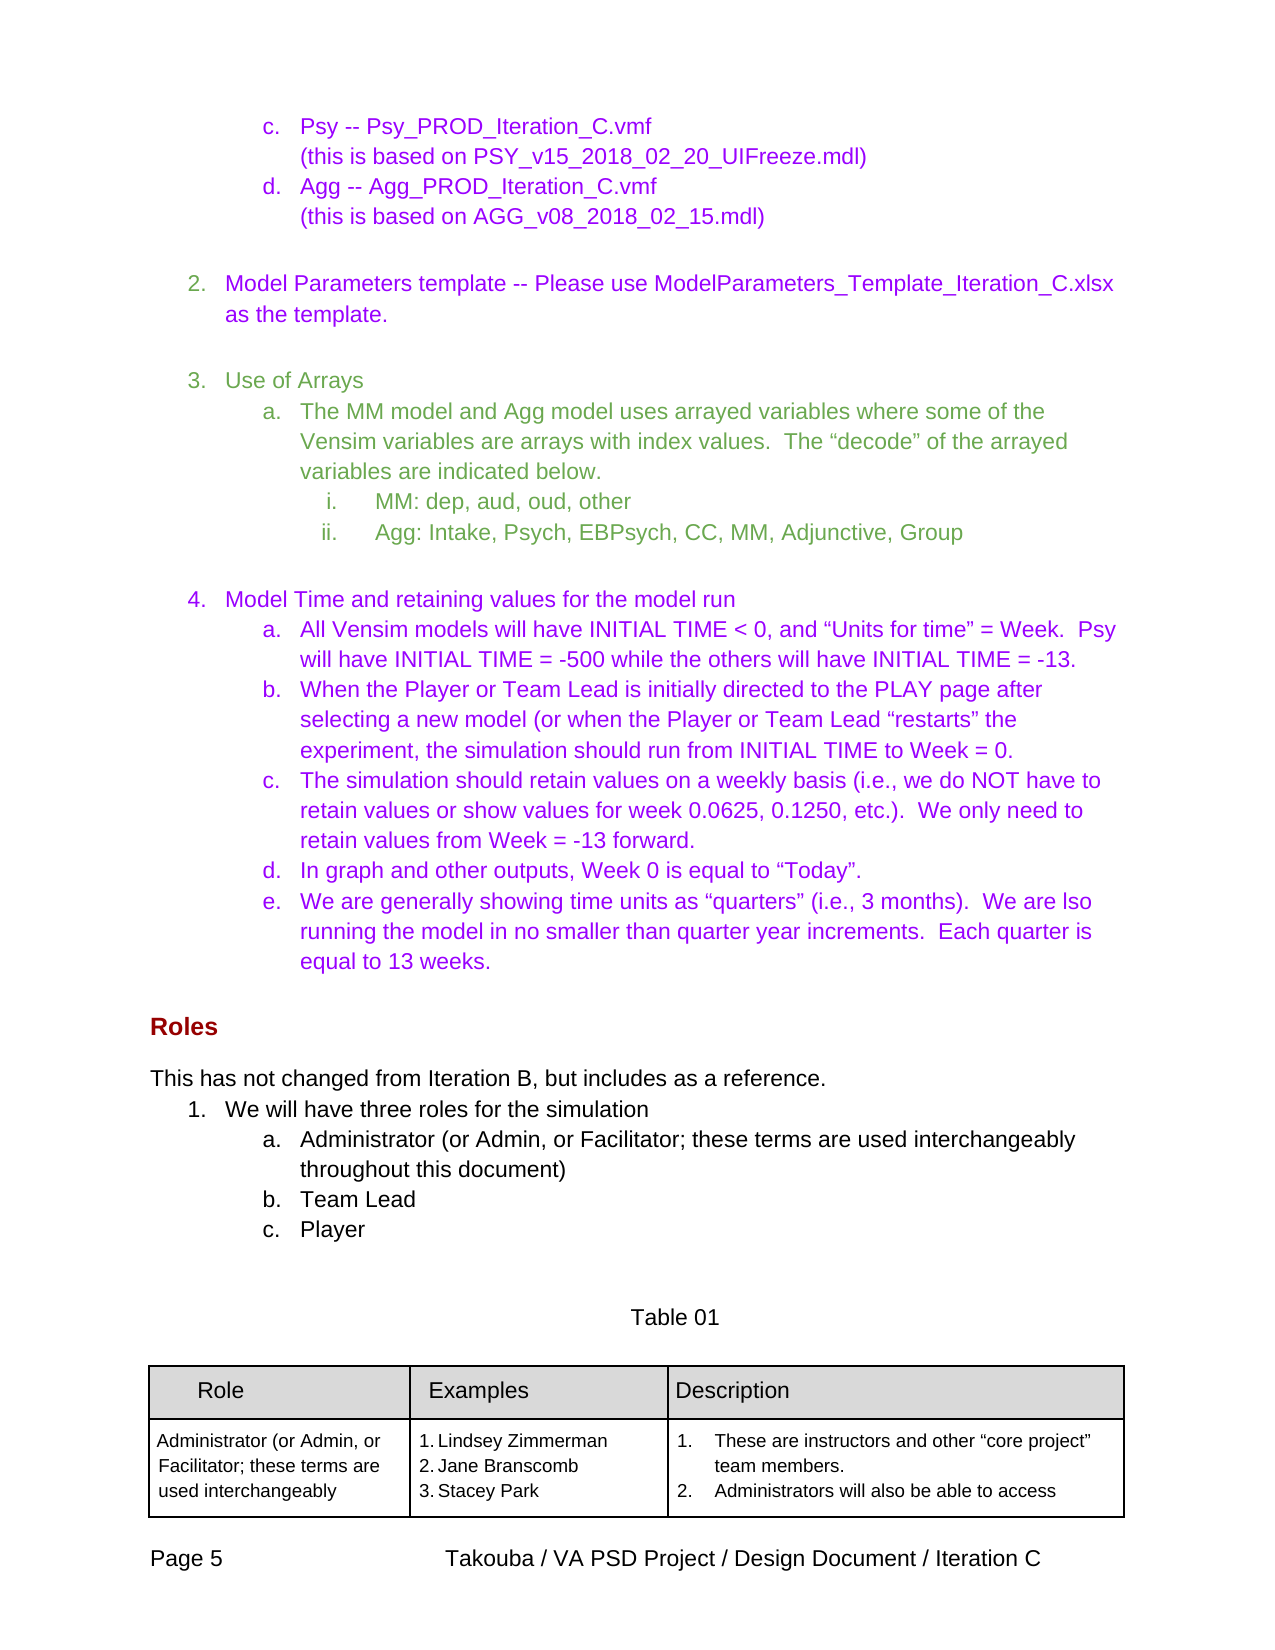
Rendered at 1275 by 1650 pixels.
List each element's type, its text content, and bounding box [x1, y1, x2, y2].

table_header Description [669, 1367, 1123, 1418]
list Use of Arrays [187, 367, 1125, 394]
list MM: dep, aud, oud, other [337, 488, 1125, 515]
text Table 01 [225, 1304, 1125, 1331]
table_header Role [150, 1367, 409, 1418]
list We will have three roles for the simulation [187, 1096, 1125, 1122]
list When the Player or Team Lead is initially directed to the PLAY page after selecting a new model (or when the Player or Team Lead “restarts” the experiment, the simulation should run from INITIAL TIME to Week = 0. [262, 676, 1125, 763]
list We are generally showing time units as “quarters” (i.e., 3 months). We are lso running the model in no smaller than quarter year increments. Each quarter is equal to 13 weeks. [262, 888, 1125, 974]
list Player [262, 1216, 1125, 1279]
list Psy -- Psy_PROD_Iteration_C.vmf (this is based on PSY_v15_2018_02_20_UIFreeze.mdl) [262, 113, 1125, 169]
list Model Parameters template -- Please use ModelParameters_Template_Iteration_C.xlsx as the template. [187, 270, 1125, 363]
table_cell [411, 1420, 667, 1516]
list The MM model and Agg model uses arrayed variables where some of the Vensim variables are arrays with index values. The “decode” of the arrayed variables are indicated below. [262, 398, 1125, 484]
list Administrator (or Admin, or Facilitator; these terms are used interchangeably throughout this document) [262, 1126, 1125, 1182]
list The simulation should retain values on a weekly basis (i.e., we do NOT have to retain values or show values for week 0.0625, 0.1250, etc.). We only need to retain values from Week = -13 forward. [262, 767, 1125, 853]
list Model Time and retaining values for the model run [187, 586, 1125, 612]
list In graph and other outputs, Week 0 is equal to “Today”. [262, 857, 1125, 884]
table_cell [150, 1420, 409, 1516]
subtitle Roles [150, 1012, 1125, 1040]
list Agg: Intake, Psych, EBPsych, CC, MM, Adjunctive, Group [337, 518, 1125, 581]
table_header Examples [411, 1367, 667, 1418]
list All Vensim models will have INITIAL TIME < 0, and “Units for time” = Week. Psy will have INITIAL TIME = -500 while the others will have INITIAL TIME = -13. [262, 616, 1125, 672]
list Team Lead [262, 1186, 1125, 1213]
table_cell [669, 1420, 1123, 1516]
list Agg -- Agg_PROD_Iteration_C.vmf (this is based on AGG_v08_2018_02_15.mdl) [262, 173, 1125, 266]
text This has not changed from Iteration B, but includes as a reference. [150, 1065, 1125, 1092]
